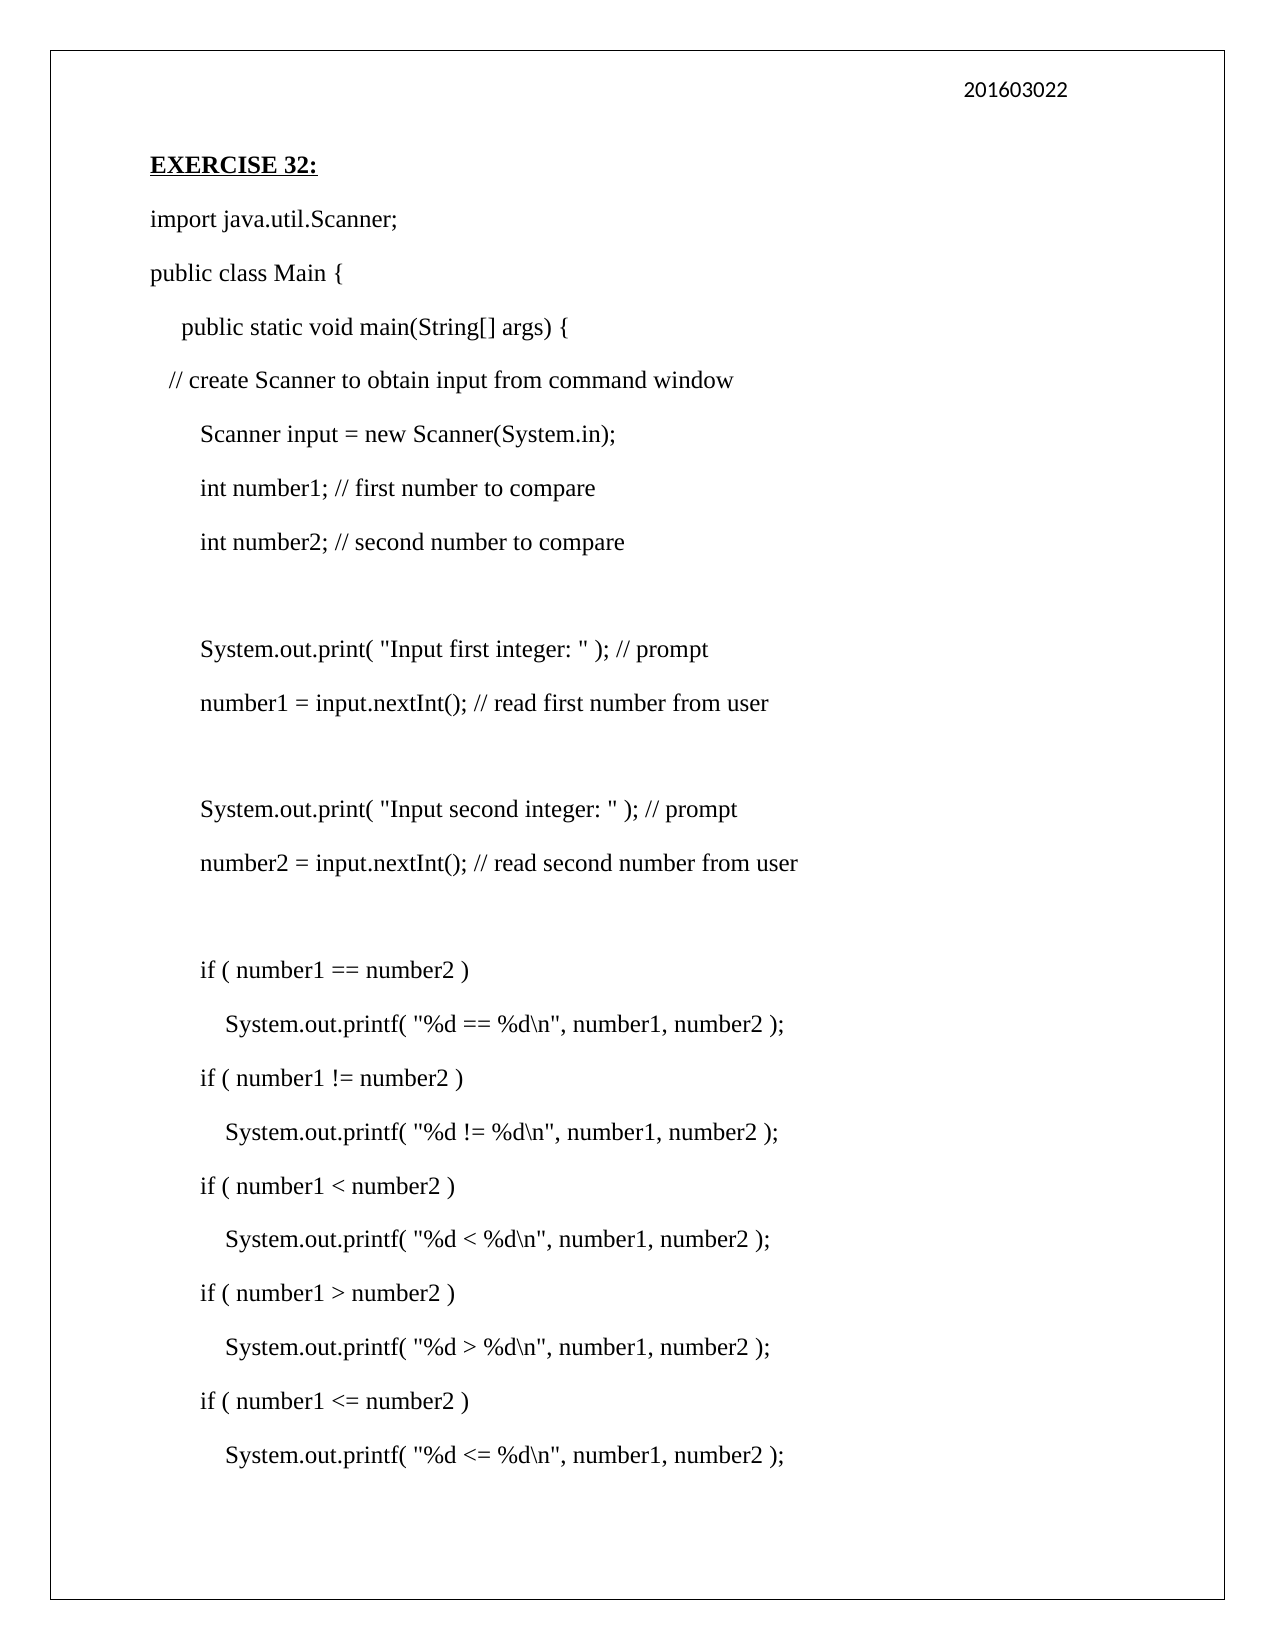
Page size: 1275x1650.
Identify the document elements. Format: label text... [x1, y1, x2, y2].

text Scanner input = new Scanner(System.in); [150, 419, 1125, 448]
text if ( number1 <= number2 ) [150, 1386, 1125, 1415]
text if ( number1 != number2 ) [150, 1063, 1125, 1092]
text System.out.printf( "%d != %d\n", number1, number2 ); [150, 1117, 1125, 1146]
text System.out.printf( "%d > %d\n", number1, number2 ); [150, 1332, 1125, 1361]
text number1 = input.nextInt(); // read first number from user [150, 688, 1125, 716]
text int number2; // second number to compare [150, 527, 1125, 556]
text if ( number1 > number2 ) [150, 1278, 1125, 1307]
text System.out.printf( "%d <= %d\n", number1, number2 ); [150, 1440, 1125, 1469]
text System.out.print( "Input first integer: " ); // prompt [150, 634, 1125, 663]
text public static void main(String[] args) { [150, 312, 1125, 340]
text // create Scanner to obtain input from command window [150, 365, 1125, 394]
text EXERCISE 32: [150, 150, 1125, 179]
text if ( number1 == number2 ) [150, 955, 1125, 984]
text number2 = input.nextInt(); // read second number from user [150, 848, 1125, 877]
text if ( number1 < number2 ) [150, 1171, 1125, 1199]
text System.out.printf( "%d == %d\n", number1, number2 ); [150, 1009, 1125, 1038]
text int number1; // first number to compare [150, 473, 1125, 502]
text System.out.printf( "%d < %d\n", number1, number2 ); [150, 1224, 1125, 1253]
text System.out.print( "Input second integer: " ); // prompt [150, 794, 1125, 823]
text public class Main { [150, 258, 1125, 286]
text import java.util.Scanner; [150, 204, 1125, 233]
